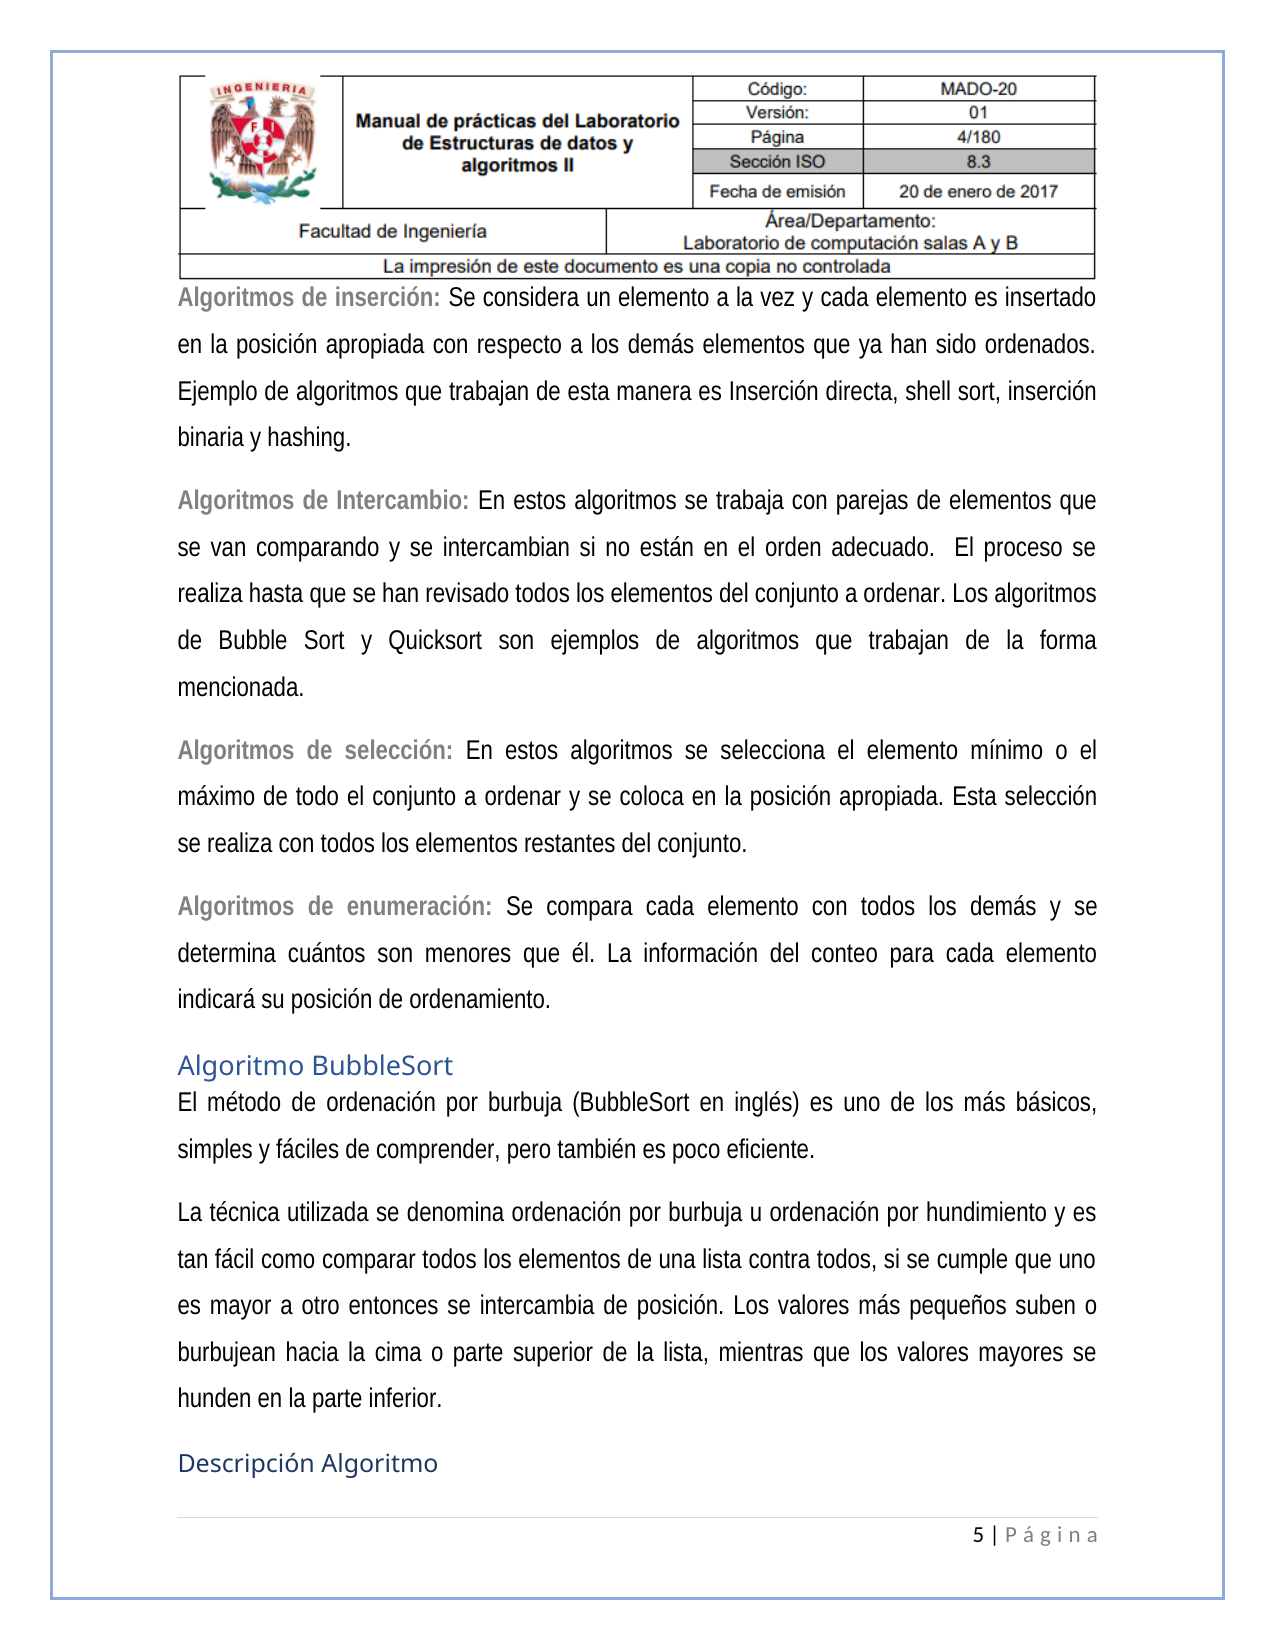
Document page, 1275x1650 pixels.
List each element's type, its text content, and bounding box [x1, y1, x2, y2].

picture [177, 73, 1098, 282]
text Algoritmos de Intercambio: En estos algoritmos se trabaja con parejas de elementos que se van comparando y se intercambian si no están en el orden adecuado. El proceso se realiza hasta que se han revisado todos los elementos del conjunto a ordenar. Los algoritmos de Bubble Sort y Quicksort son ejemplos de algoritmos que trabajan de la forma mencionada. [177, 484, 1098, 702]
text El método de ordenación por burbuja (BubbleSort en inglés) es uno de los más básicos, simples y fáciles de comprender, pero también es poco eficiente. [177, 1086, 1098, 1164]
text Algoritmos de inserción: Se considera un elemento a la vez y cada elemento es insertado en la posición apropiada con respecto a los demás elementos que ya han sido ordenados. Ejemplo de algoritmos que trabajan de esta manera es Inserción directa, shell sort, inserción binaria y hashing. [177, 282, 1098, 452]
text Algoritmos de selección: En estos algoritmos se selecciona el elemento mínimo o el máximo de todo el conjunto a ordenar y se coloca en la posición apropiada. Esta selección se realiza con todos los elementos restantes del conjunto. [177, 734, 1098, 858]
text La técnica utilizada se denomina ordenación por burbuja u ordenación por hundimiento y es tan fácil como comparar todos los elementos de una lista contra todos, si se cumple que uno es mayor a otro entonces se intercambia de posición. Los valores más pequeños suben o burbujean hacia la cima o parte superior de la lista, mientras que los valores mayores se hunden en la parte inferior. [177, 1196, 1098, 1413]
subtitle Algoritmo BubbleSort [177, 1047, 1098, 1083]
subtitle Descripción Algoritmo [177, 1446, 1098, 1480]
text Algoritmos de enumeración: Se compara cada elemento con todos los demás y se determina cuántos son menores que él. La información del conteo para cada elemento indicará su posición de ordenamiento. [177, 890, 1098, 1014]
